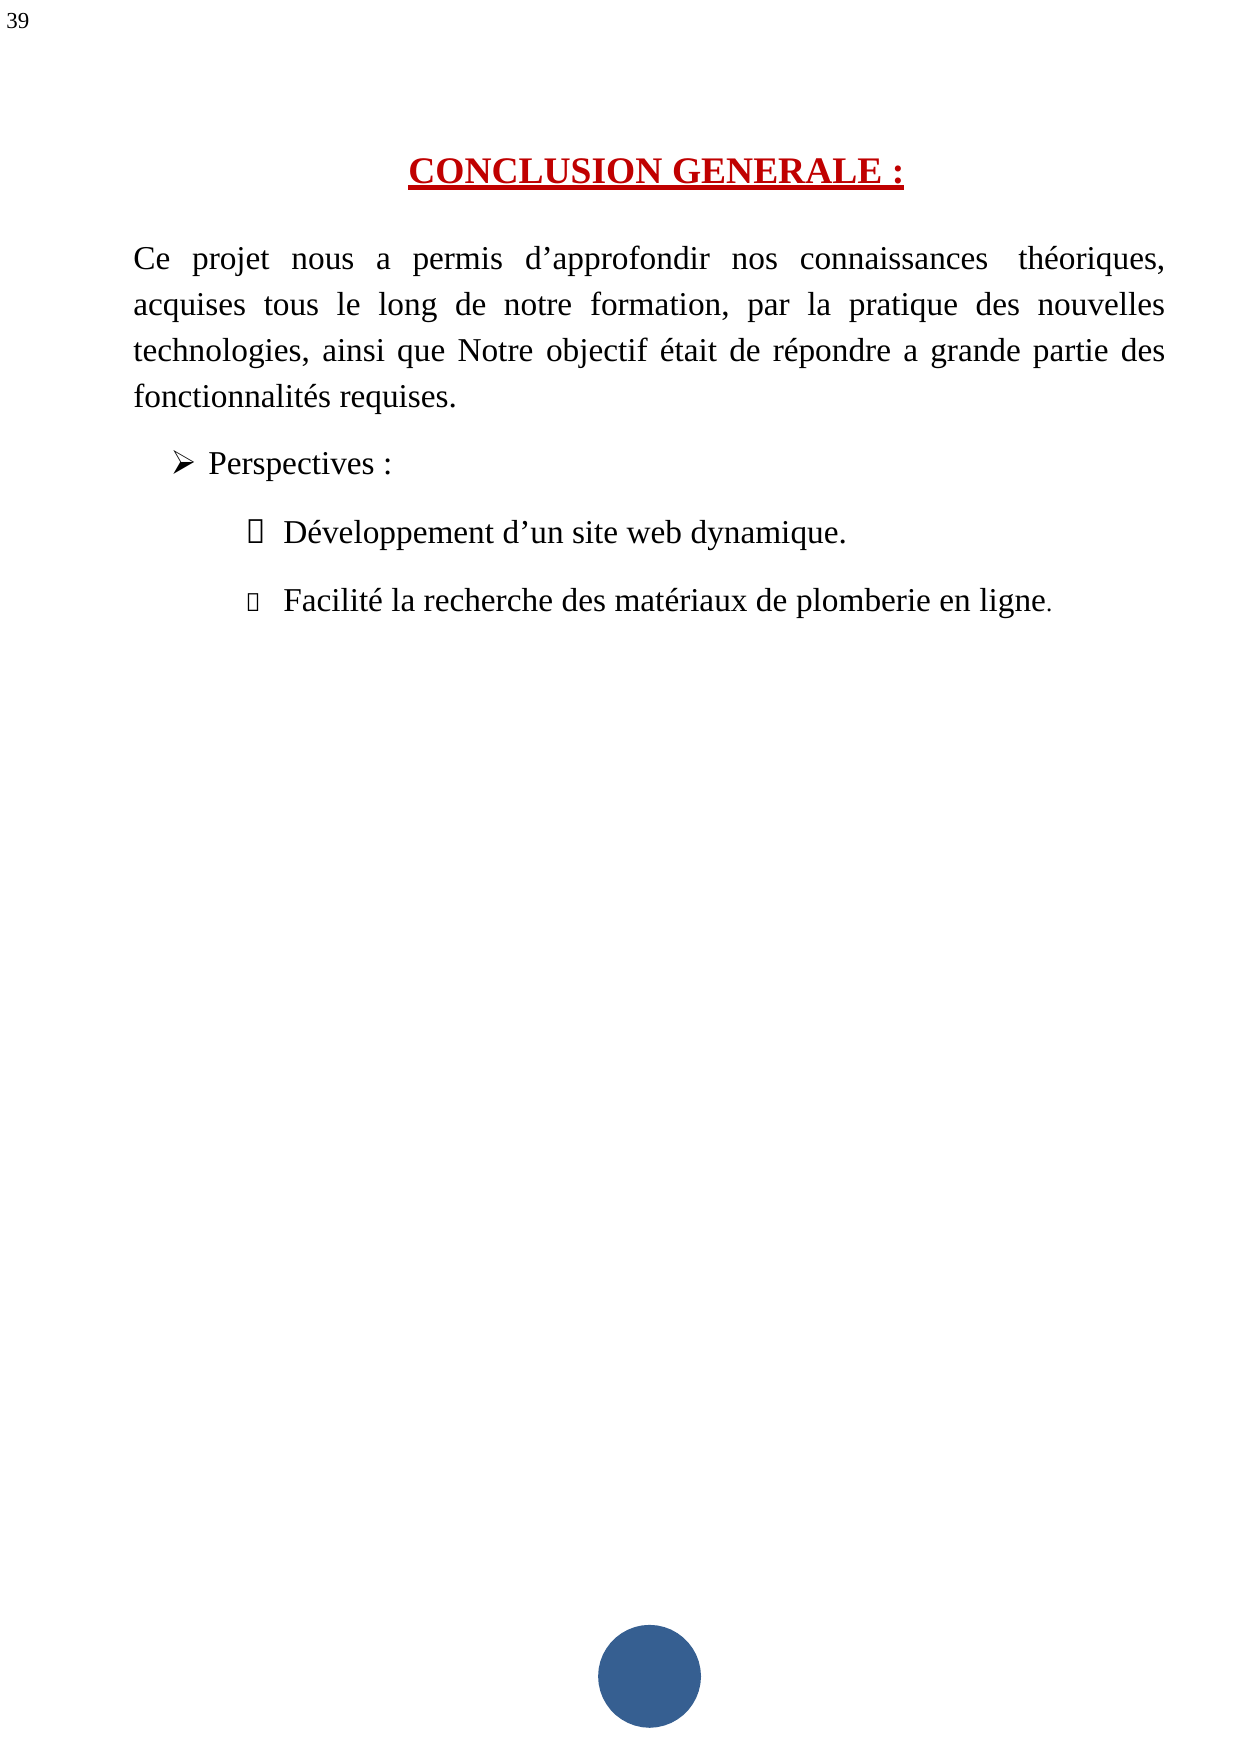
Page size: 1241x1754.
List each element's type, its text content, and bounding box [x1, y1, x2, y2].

list Développement d’un site web dynamique. [245, 508, 1240, 553]
subtitle CONCLUSION GENERALE : [143, 148, 1169, 191]
text Ce projet nous a permis d’approfondir nos connaissances théoriques, acquises tous le long de notre formation, par la pratique des nouvelles technologies, ainsi que Notre objectif était de répondre a grande partie des fonctionnalités requises. [133, 238, 1166, 414]
list Perspectives : [170, 443, 1240, 481]
list Facilité la recherche des matériaux de plomberie en ligne. [245, 580, 1240, 618]
